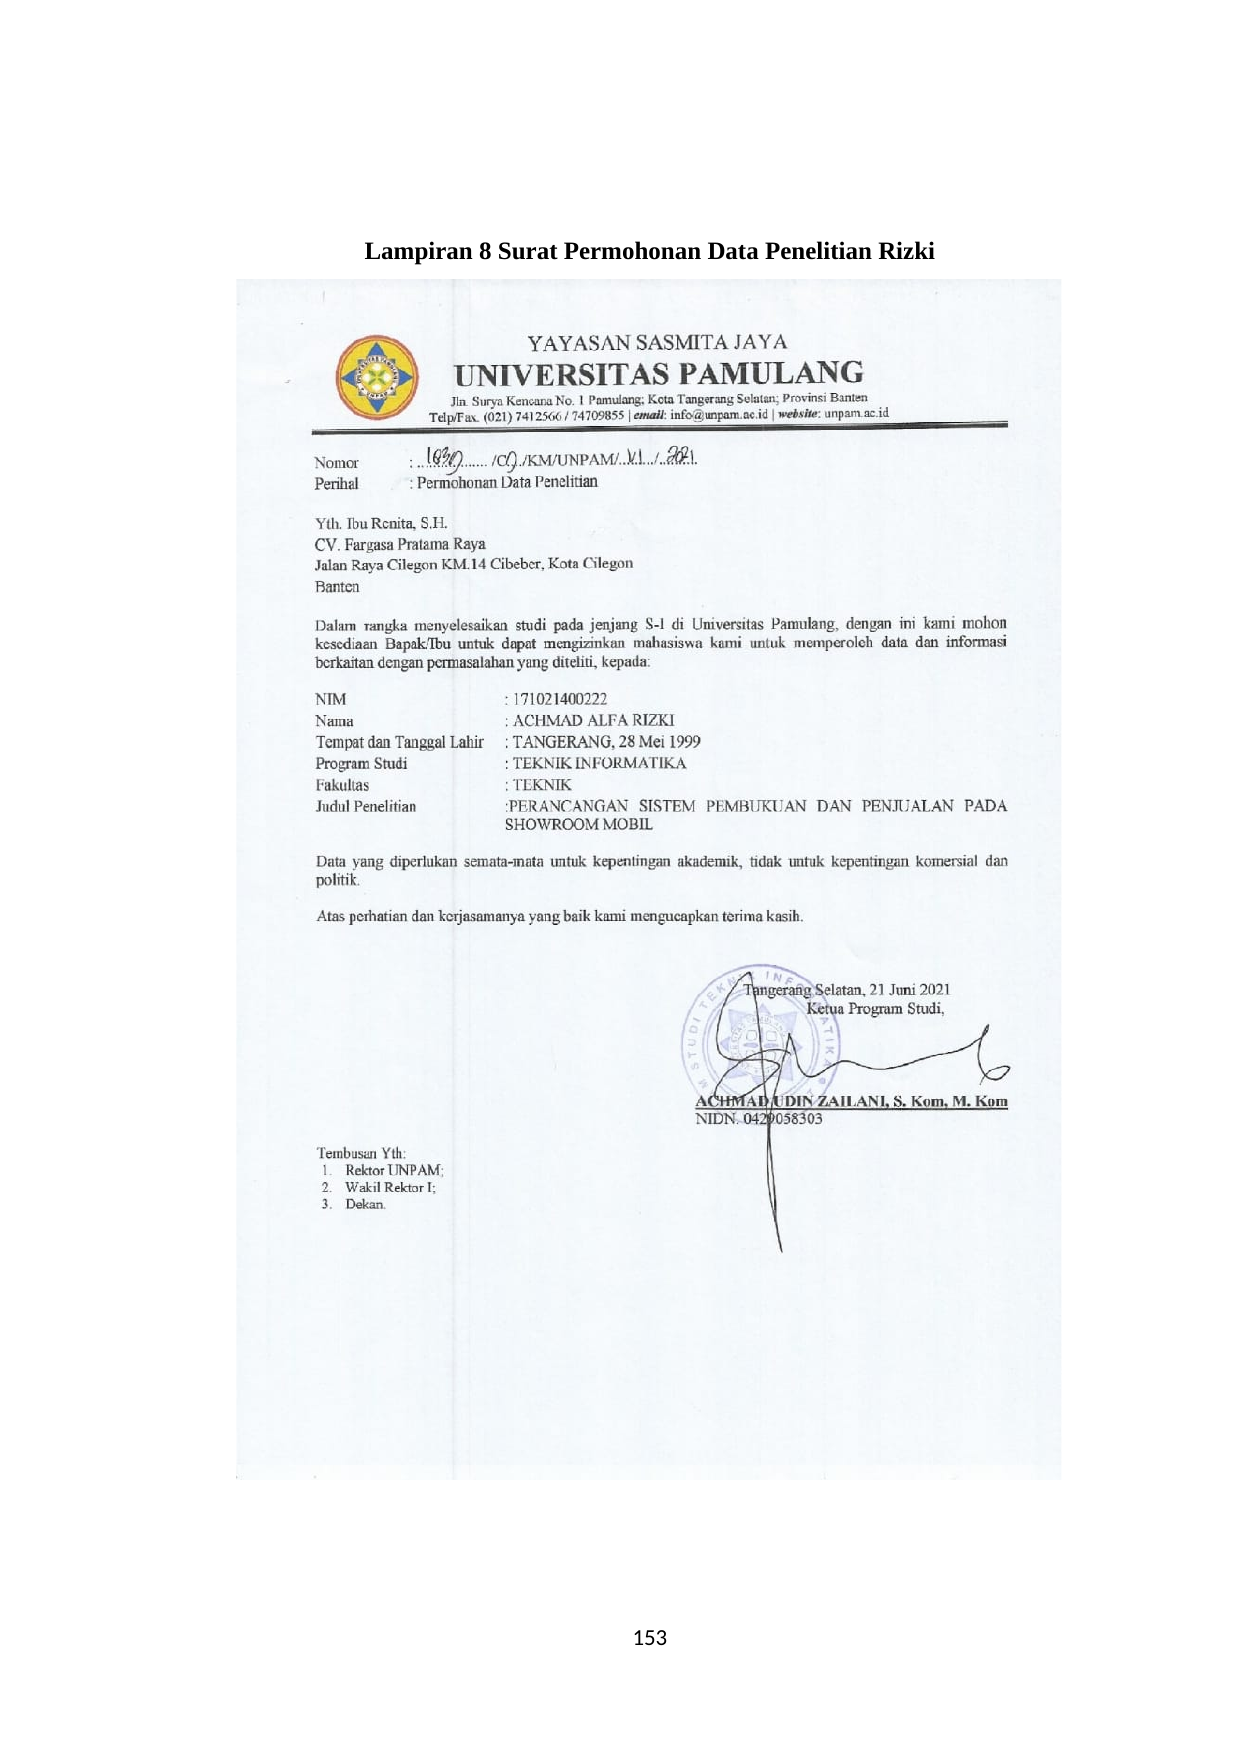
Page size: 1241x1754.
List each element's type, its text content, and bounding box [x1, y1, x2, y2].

text Lampiran 8 Surat Permohonan Data Penelitian Rizki [236, 236, 1063, 265]
picture [236, 279, 1062, 1480]
